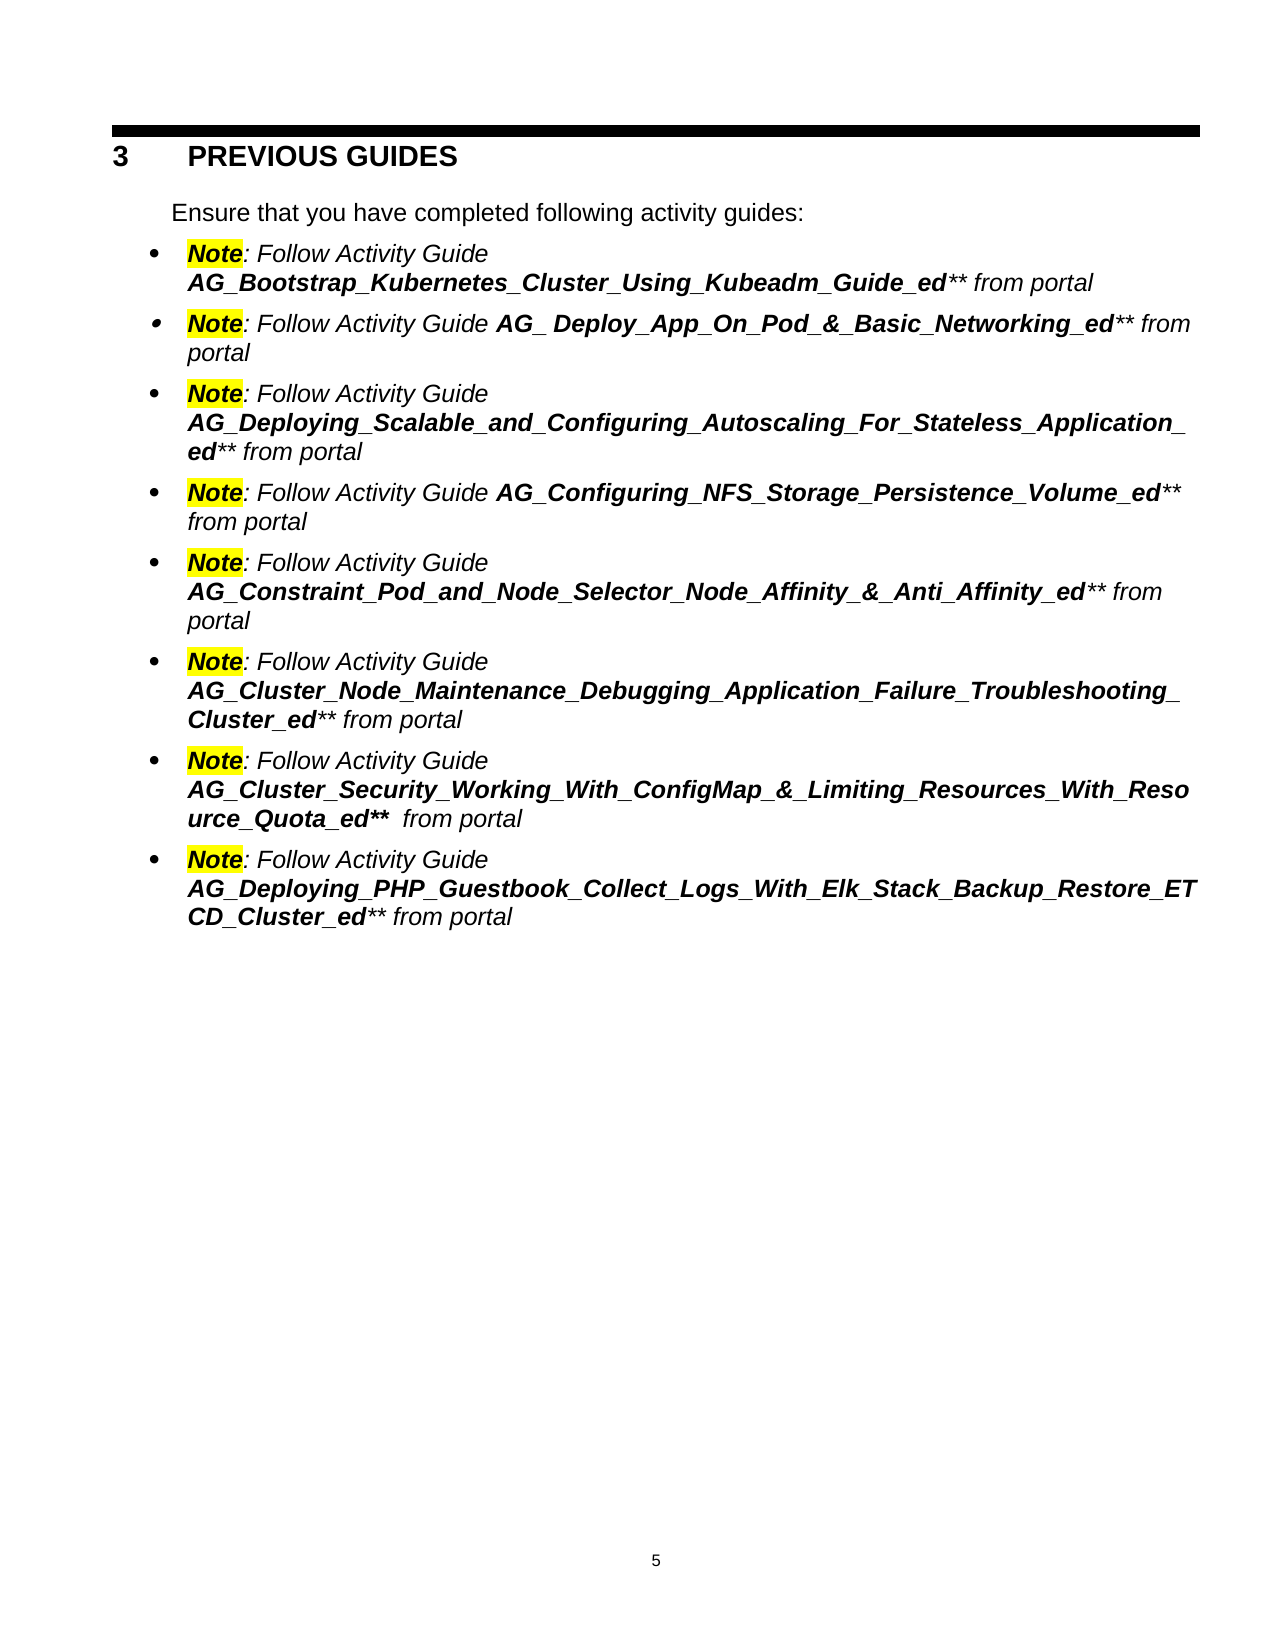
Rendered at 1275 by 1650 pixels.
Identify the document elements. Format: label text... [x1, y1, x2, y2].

subtitle Previous Guides [112, 137, 1200, 173]
list Note: Follow Activity Guide AG_Cluster_Security_Working_With_ConfigMap_&_Limiting_Resources_With_Resource_Quota_ed** from portal [150, 746, 1200, 832]
list Note: Follow Activity Guide AG_Deploying_PHP_Guestbook_Collect_Logs_With_Elk_Stack_Backup_Restore_ETCD_Cluster_ed** from portal [150, 845, 1200, 931]
list Note: Follow Activity Guide AG_Configuring_NFS_Storage_Persistence_Volume_ed** from portal [150, 478, 1200, 536]
list Note: Follow Activity Guide AG_Cluster_Node_Maintenance_Debugging_Application_Failure_Troubleshooting_Cluster_ed** from portal [150, 647, 1200, 733]
list Note: Follow Activity Guide AG_ Deploy_App_On_Pod_&_Basic_Networking_ed** from portal [150, 309, 1200, 367]
list Note: Follow Activity Guide AG_Deploying_Scalable_and_Configuring_Autoscaling_For_Stateless_Application_ed** from portal [150, 379, 1200, 466]
text Ensure that you have completed following activity guides: [171, 198, 1200, 227]
list Note: Follow Activity Guide AG_Bootstrap_Kubernetes_Cluster_Using_Kubeadm_Guide_ed** from portal [150, 239, 1200, 297]
list Note: Follow Activity Guide AG_Constraint_Pod_and_Node_Selector_Node_Affinity_&_Anti_Affinity_ed** from portal [150, 548, 1200, 634]
